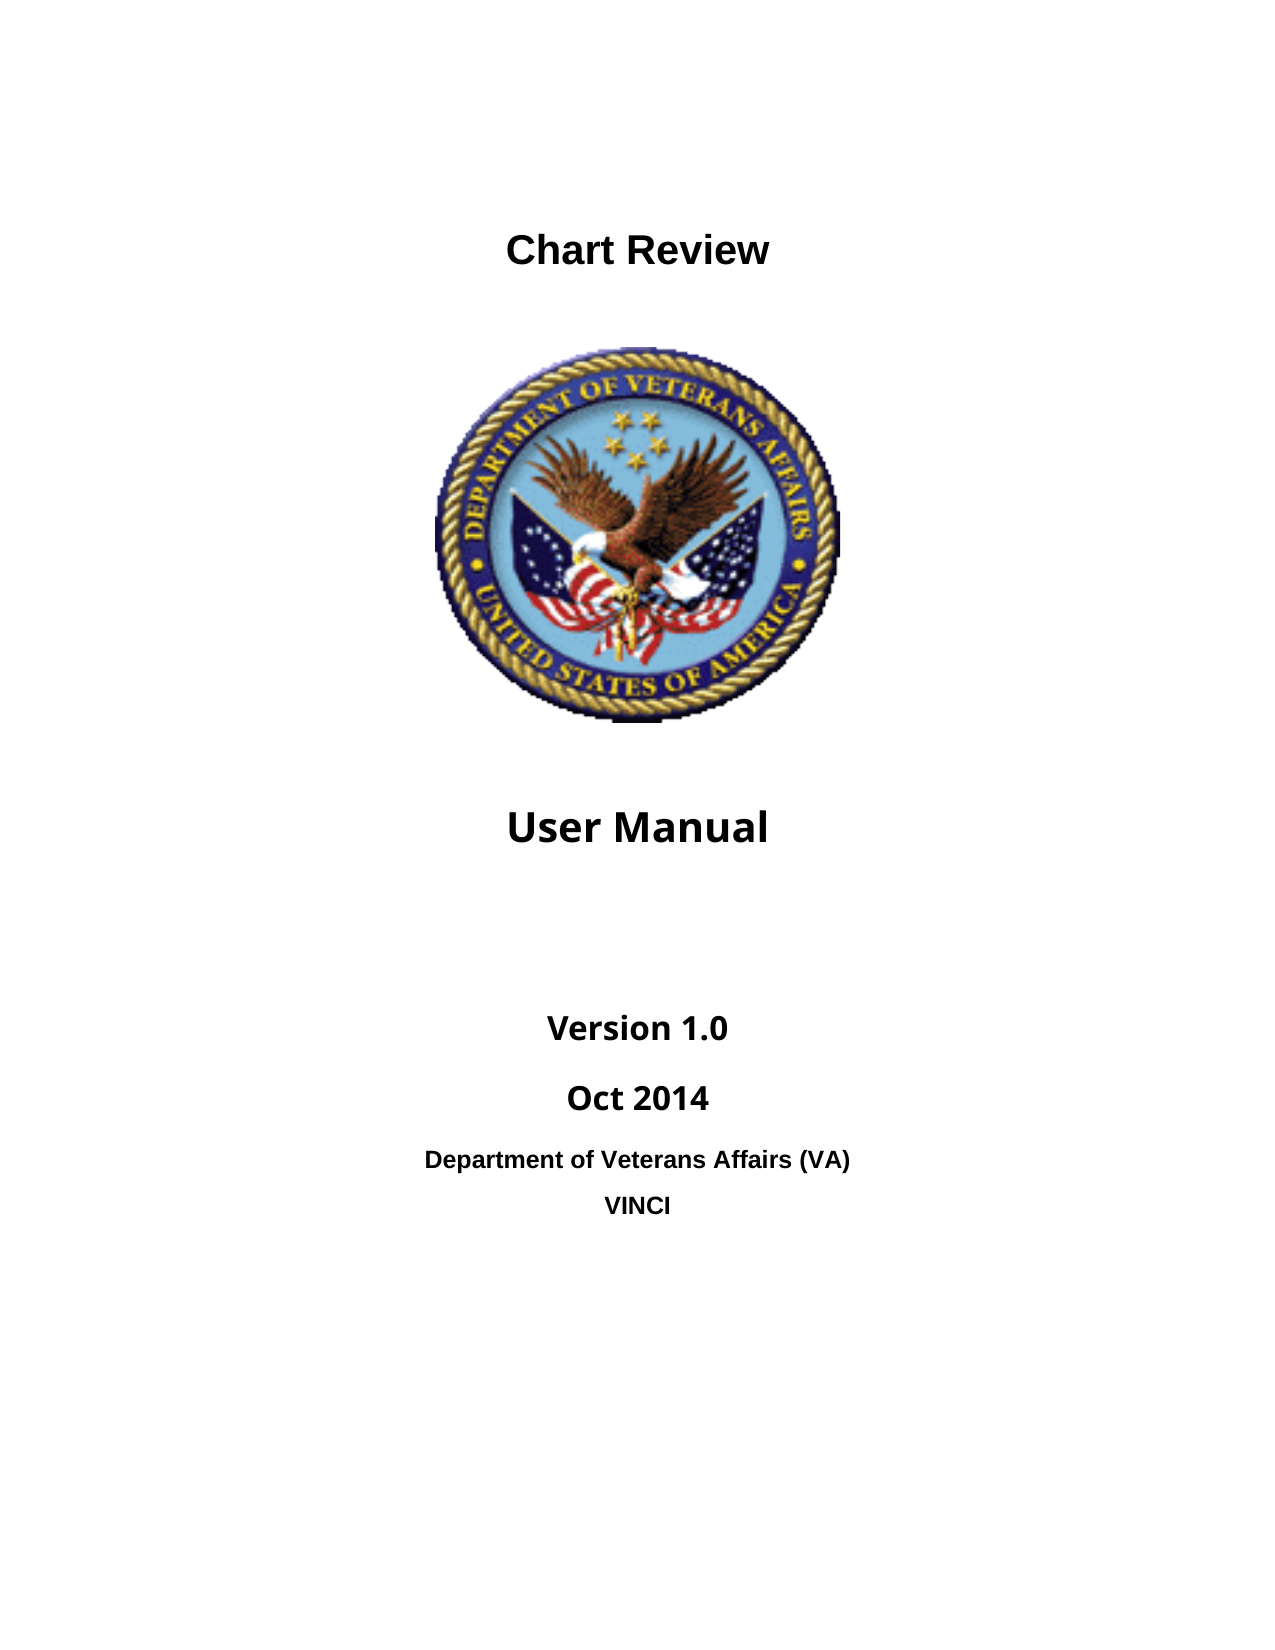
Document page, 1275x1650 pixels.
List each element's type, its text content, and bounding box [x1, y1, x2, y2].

text Chart Review [150, 225, 1125, 273]
text VINCI [150, 1191, 1125, 1220]
picture [435, 347, 841, 723]
text Department of Veterans Affairs (VA) [150, 1146, 1125, 1174]
text Oct 2014 [150, 1075, 1125, 1121]
title User Manual [150, 798, 1125, 855]
text Version 1.0 [150, 1005, 1125, 1050]
